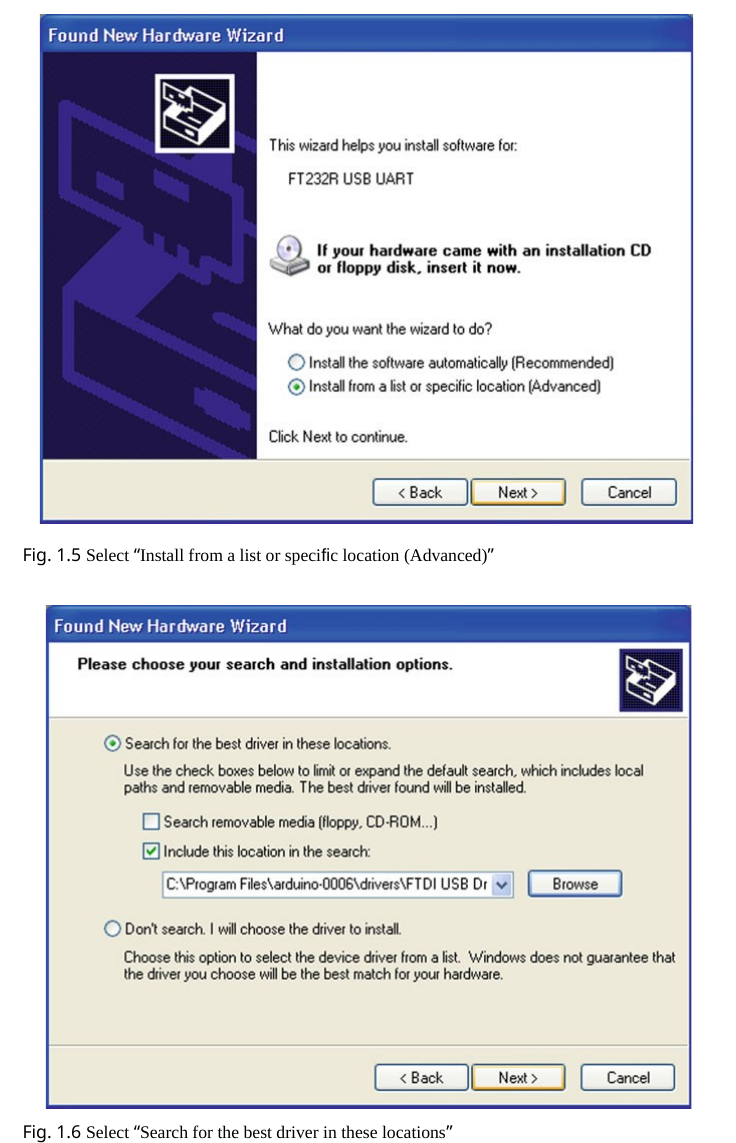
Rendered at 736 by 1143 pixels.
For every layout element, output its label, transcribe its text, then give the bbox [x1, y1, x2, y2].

text Fig. 1.6 Select “Search for the best driver in these locations” [22, 1125, 735, 1142]
picture [39, 14, 694, 524]
picture [45, 605, 692, 1109]
text Fig. 1.5 Select “Install from a list or speciﬁc location (Advanced)” [22, 543, 735, 567]
